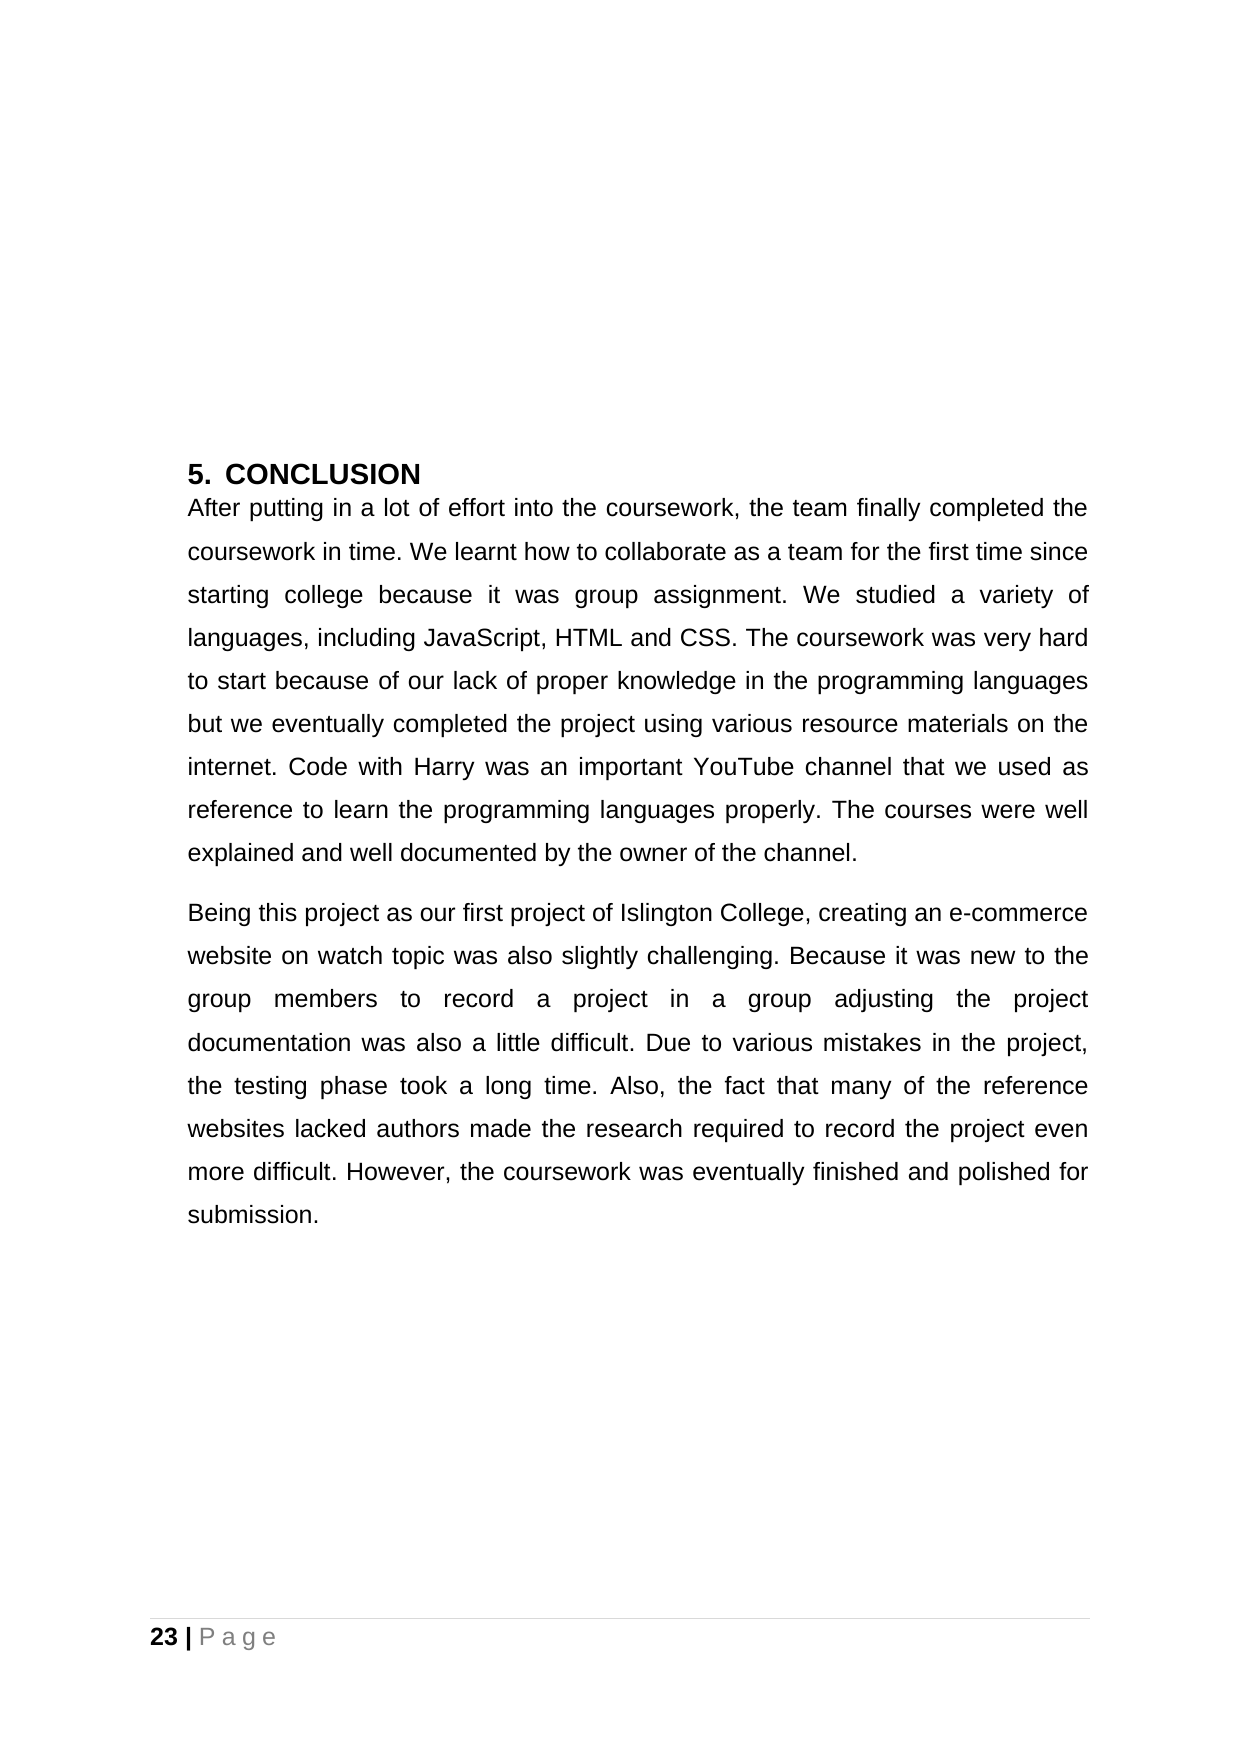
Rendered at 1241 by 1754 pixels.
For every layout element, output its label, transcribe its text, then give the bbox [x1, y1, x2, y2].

text Being this project as our first project of Islington College, creating an e-commerce website on watch topic was also slightly challenging. Because it was new to the group members to record a project in a group adjusting the project documentation was also a little difficult. Due to various mistakes in the project, the testing phase took a long time. Also, the fact that many of the reference websites lacked authors made the research required to record the project even more difficult. However, the coursework was eventually finished and polished for submission. [187, 898, 1090, 1229]
subtitle CONCLUSION [187, 457, 1090, 491]
text After putting in a lot of effort into the coursework, the team finally completed the coursework in time. We learnt how to collaborate as a team for the first time since starting college because it was group assignment. We studied a variety of languages, including JavaScript, HTML and CSS. The coursework was very hard to start because of our lack of proper knowledge in the programming languages but we eventually completed the project using various resource materials on the internet. Code with Harry was an important YouTube channel that we used as reference to learn the programming languages properly. The courses were well explained and well documented by the owner of the channel. [187, 493, 1090, 867]
